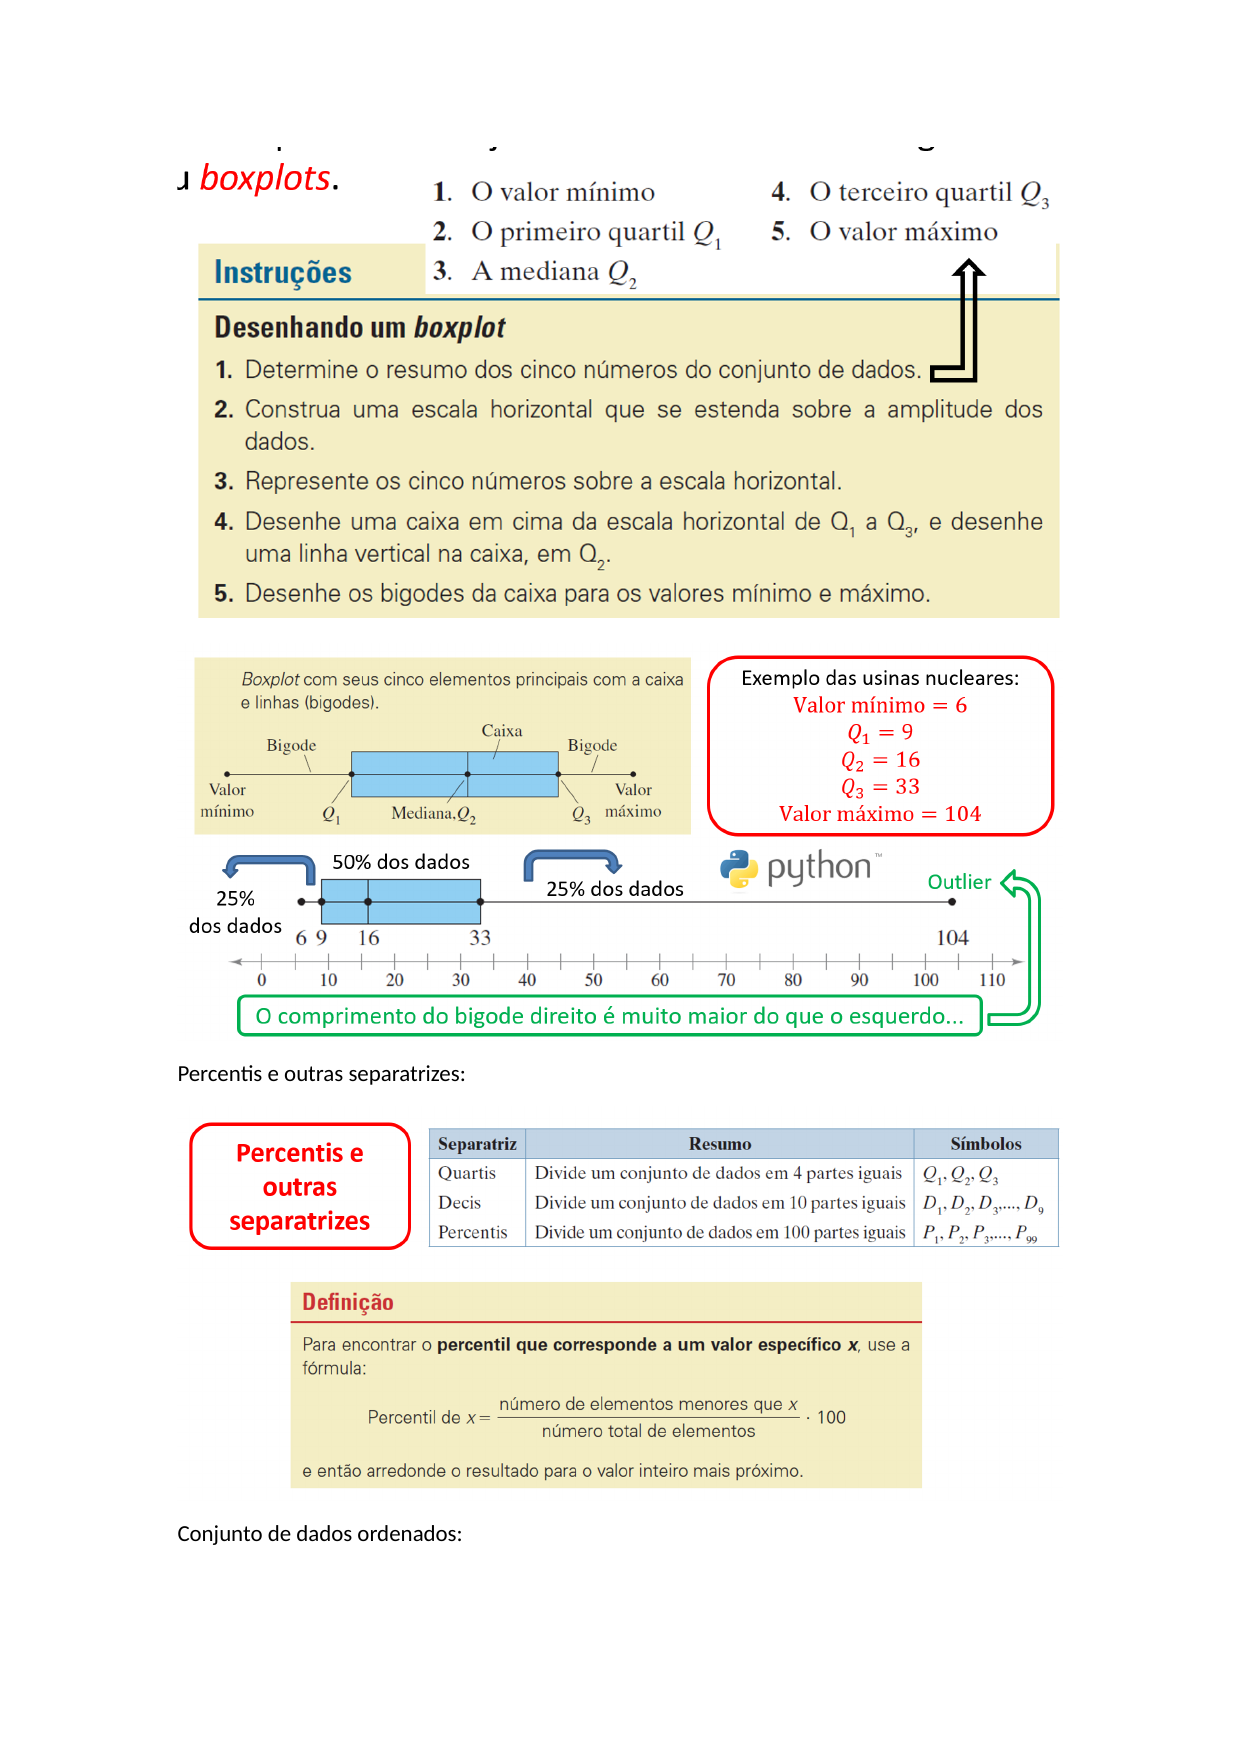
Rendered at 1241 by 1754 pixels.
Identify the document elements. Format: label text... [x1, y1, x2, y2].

text Conjunto de dados ordenados: [177, 1519, 1063, 1547]
picture [177, 643, 1063, 1041]
picture [177, 1106, 1063, 1501]
picture [177, 147, 1063, 625]
text Percentis e outras separatrizes: [177, 1059, 1063, 1087]
